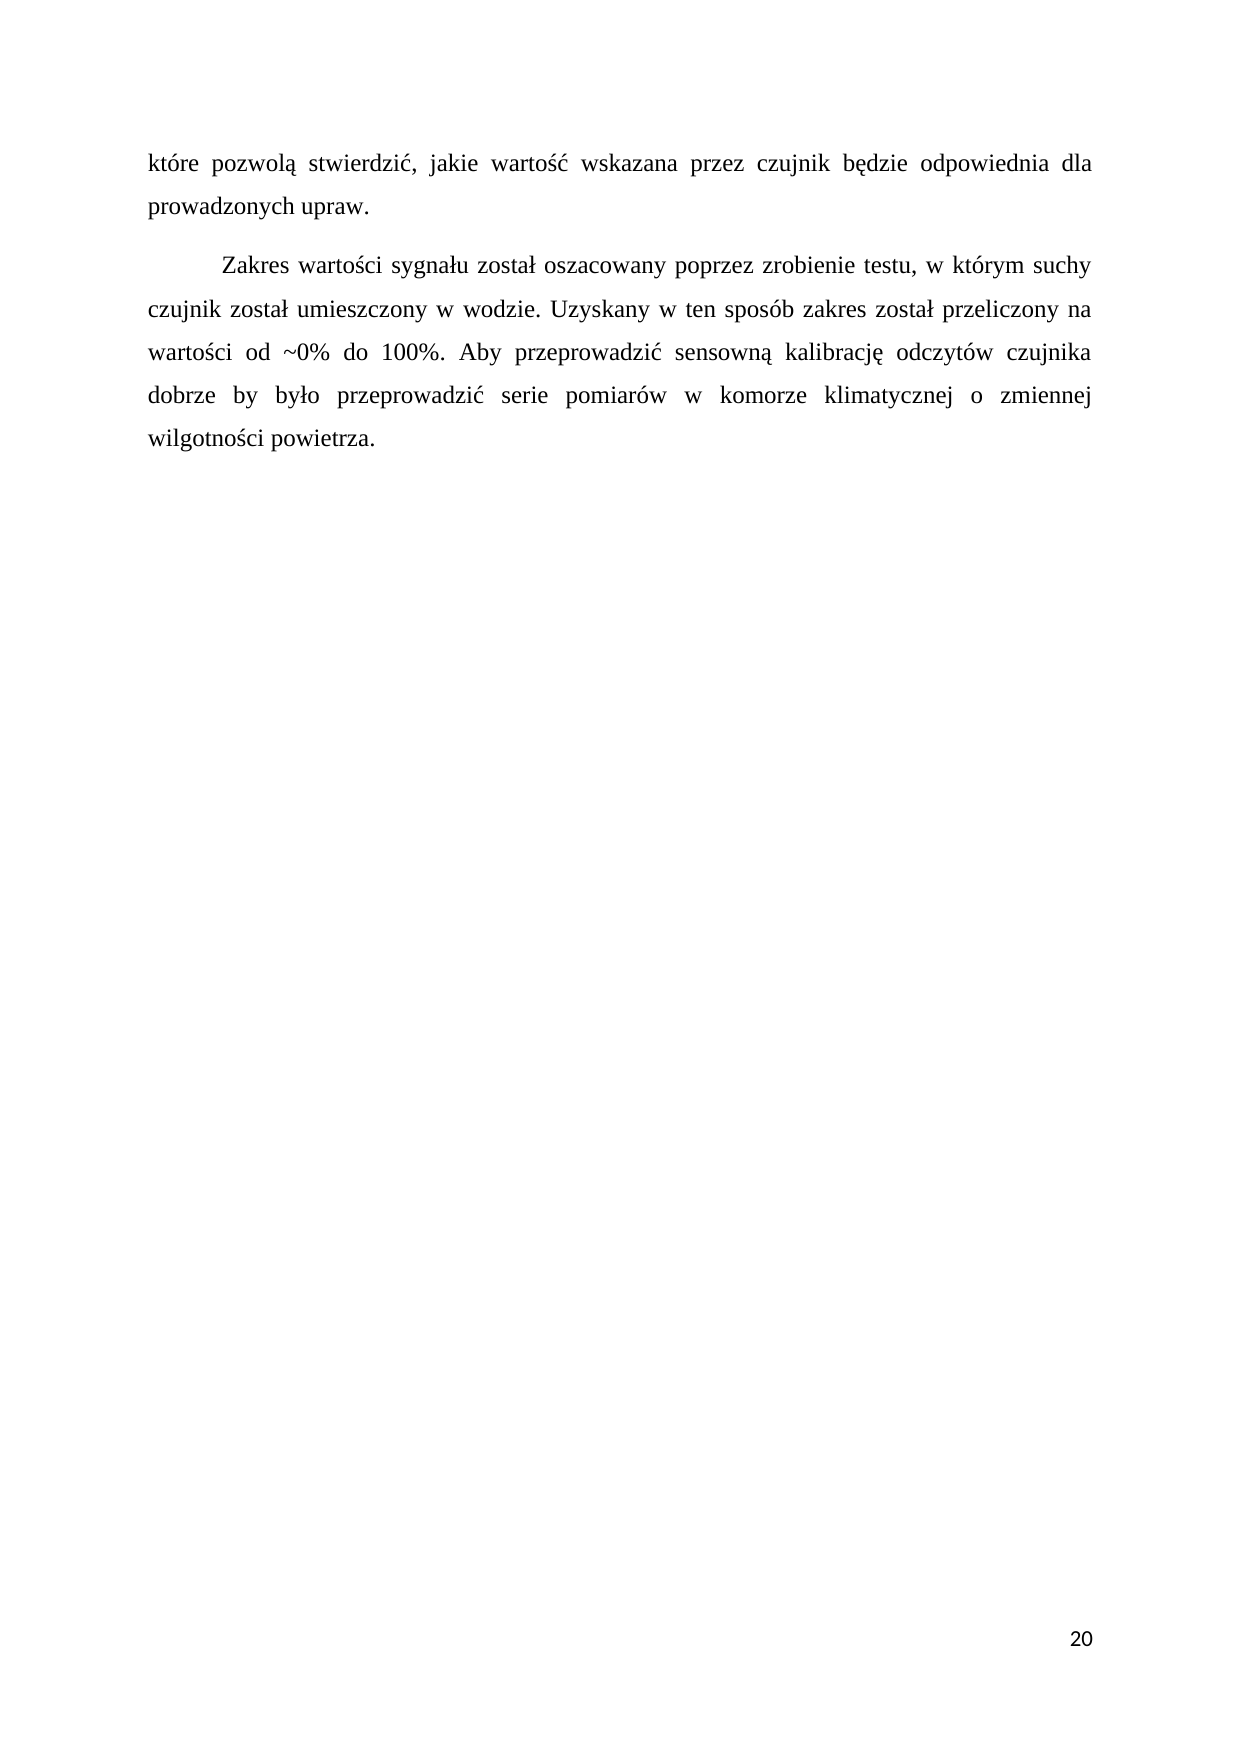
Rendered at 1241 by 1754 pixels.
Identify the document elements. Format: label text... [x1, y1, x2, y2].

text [148, 148, 1093, 219]
text Zakres wartości sygnału został oszacowany poprzez zrobienie testu, w którym suchy czujnik został umieszczony w wodzie. Uzyskany w ten sposób zakres został przeliczony na wartości od ~0% do 100%. Aby przeprowadzić sensowną kalibrację odczytów czujnika dobrze by było przeprowadzić serie pomiarów w komorze klimatycznej o zmiennej wilgotności powietrza. [148, 251, 1093, 452]
